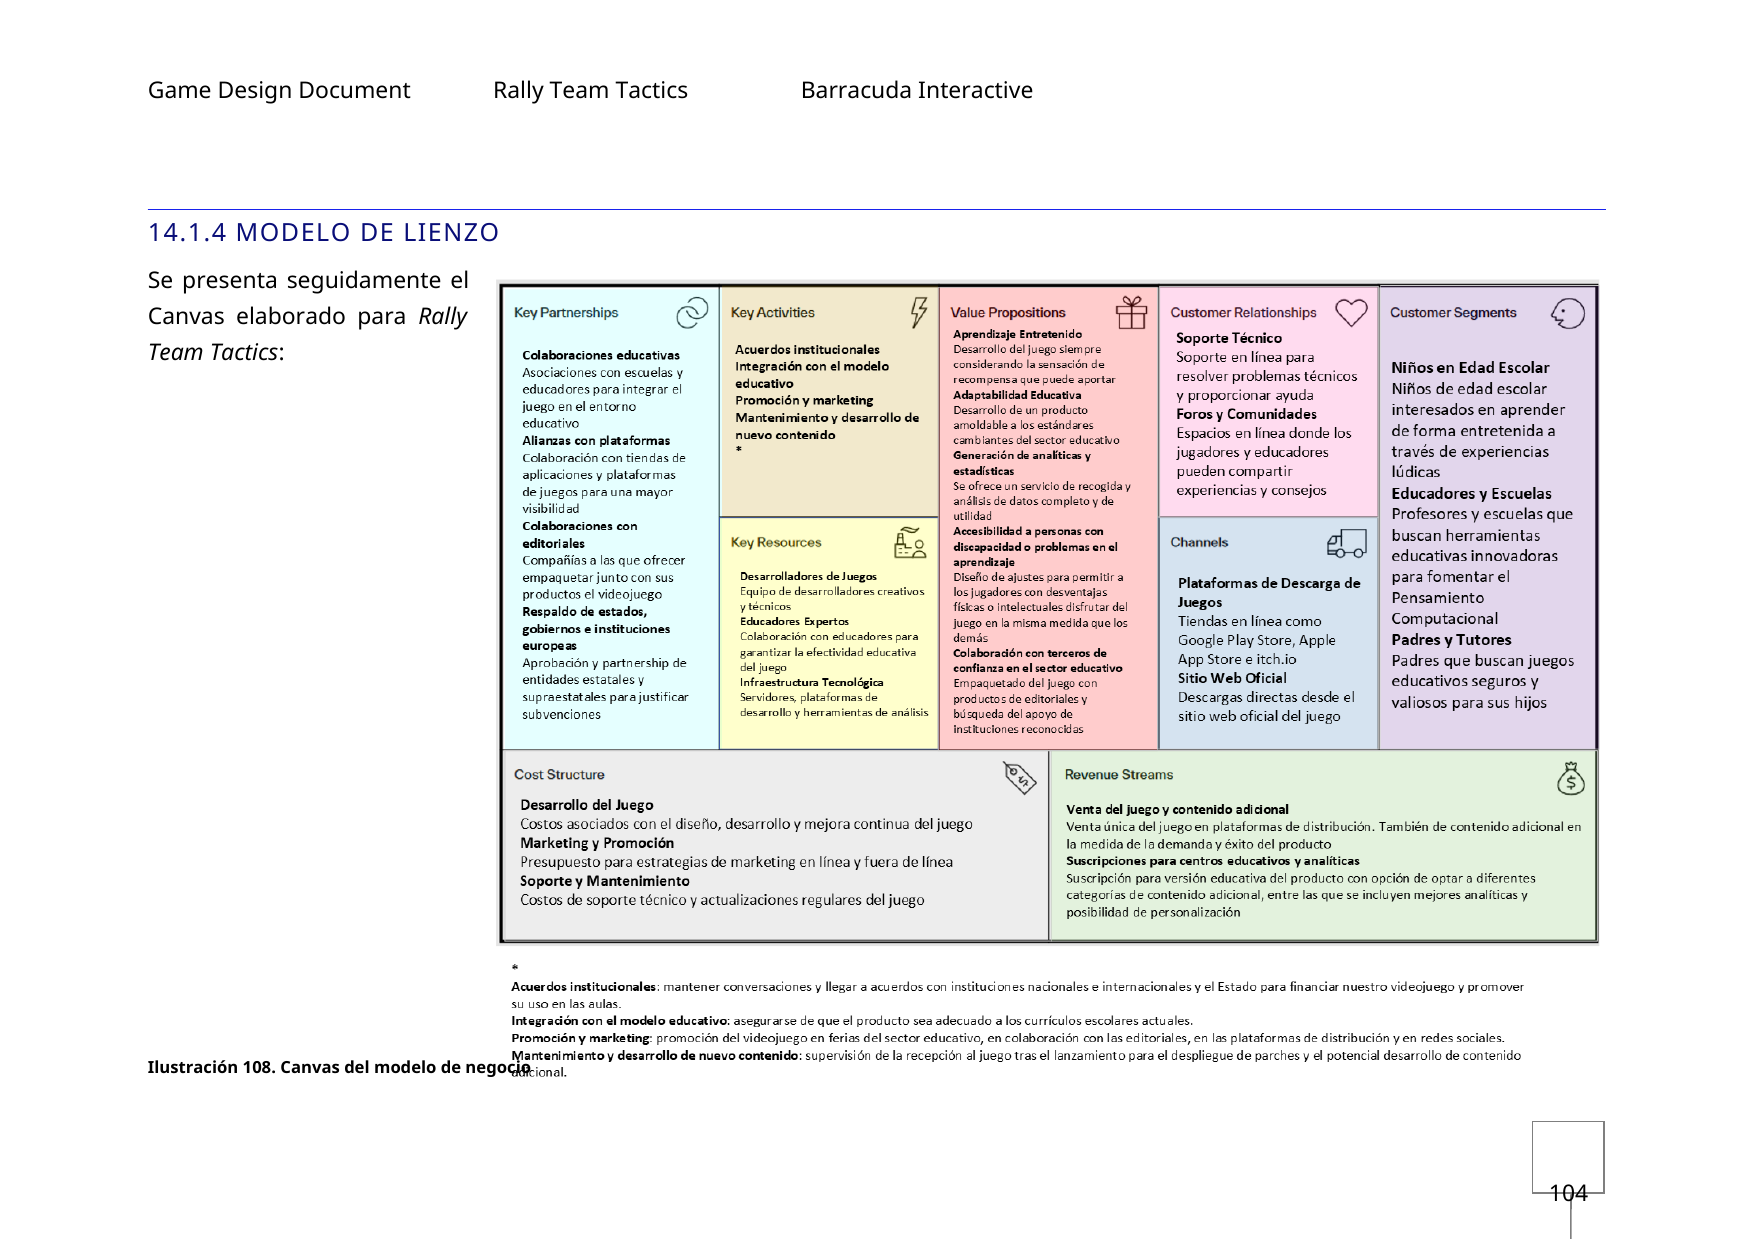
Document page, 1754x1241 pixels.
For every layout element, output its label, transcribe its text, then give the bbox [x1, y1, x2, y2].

text Se presenta seguidamente el Canvas elaborado para Rally Team Tactics: [148, 264, 1606, 367]
picture [488, 272, 1607, 1095]
subtitle 14.1.4 Modelo de Lienzo [148, 210, 1606, 248]
